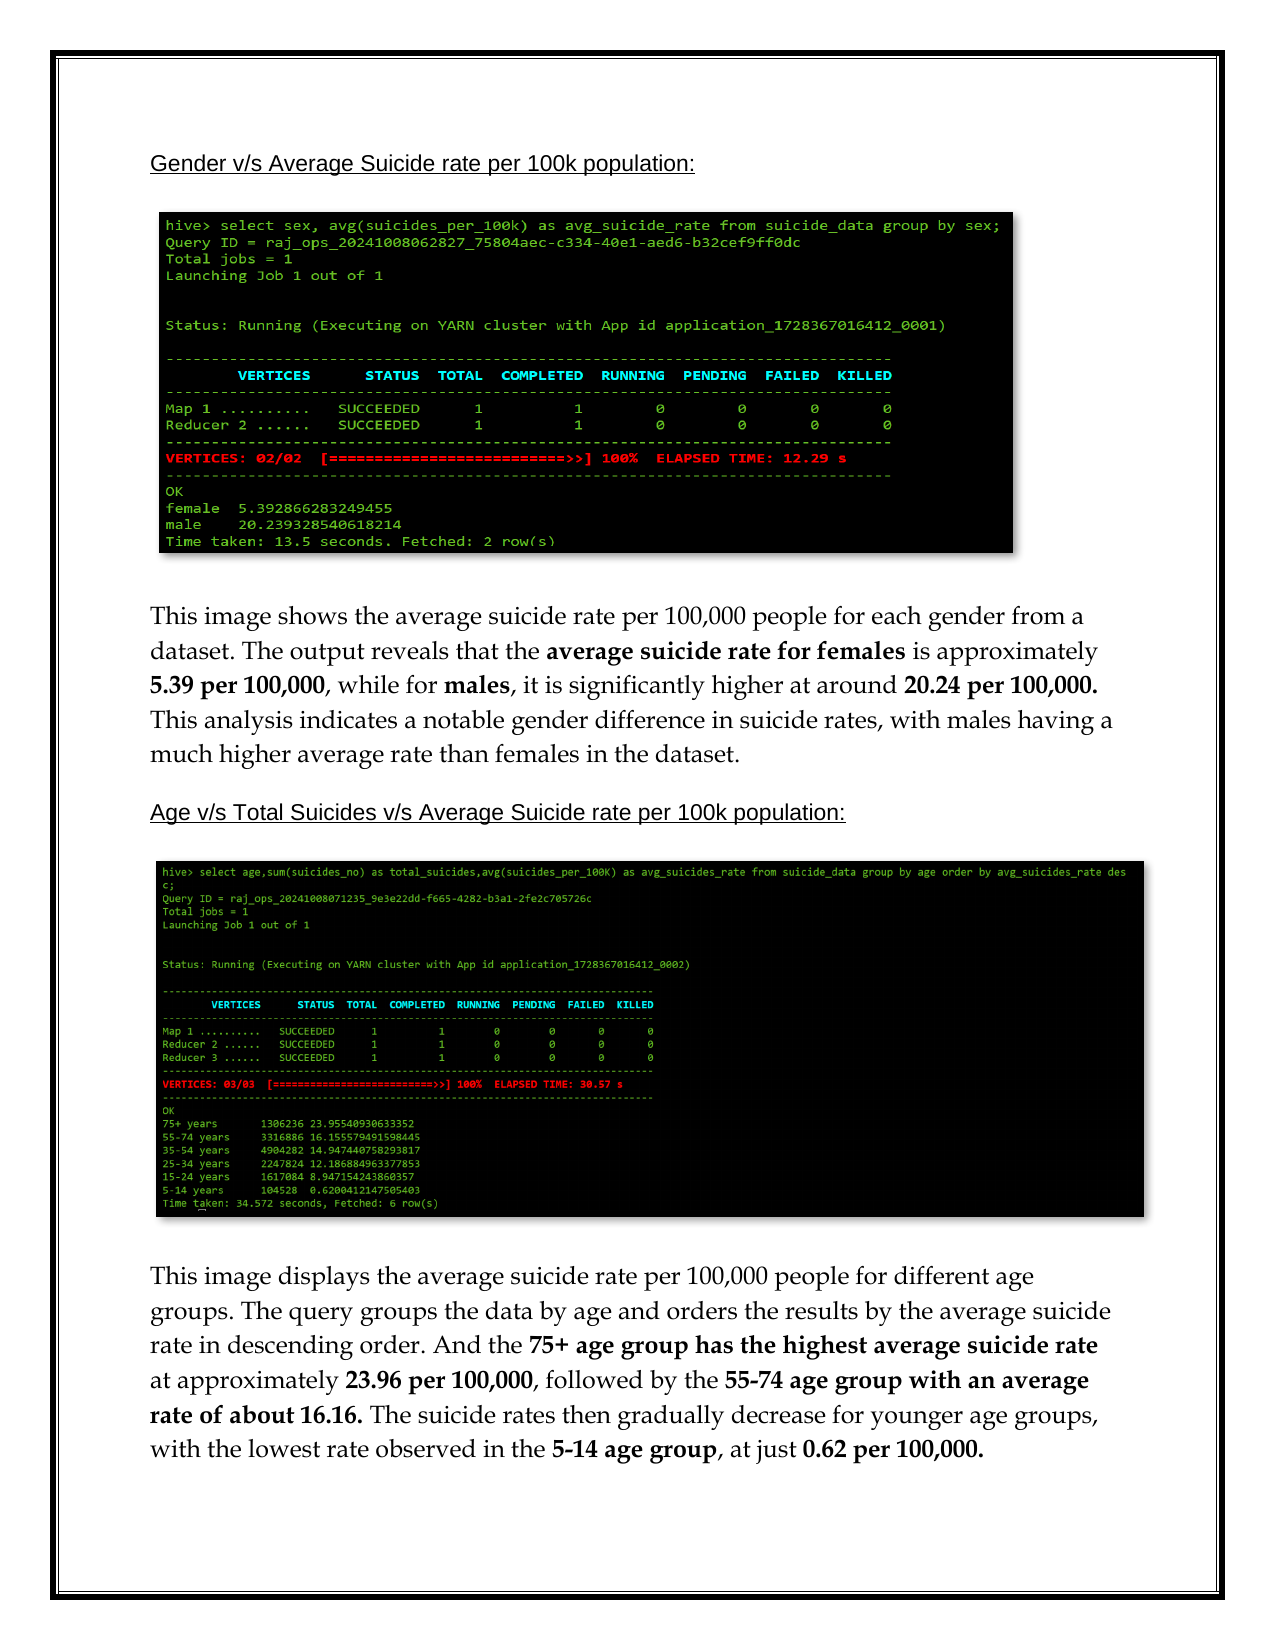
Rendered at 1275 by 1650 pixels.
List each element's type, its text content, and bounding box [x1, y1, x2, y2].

text Age v/s Total Suicides v/s Average Suicide rate per 100k population: [150, 799, 1125, 826]
text Gender v/s Average Suicide rate per 100k population: [150, 150, 1125, 176]
picture [165, 218, 1006, 546]
text This image displays the average suicide rate per 100,000 people for different age groups. The query groups the data by age and orders the results by the average suicide rate in descending order. And the 75+ age group has the highest average suicide rate at approximately 23.96 per 100,000, followed by the 55-74 age group with an average rate of about 16.16. The suicide rates then gradually decrease for younger age groups, with the lowest rate observed in the 5-14 age group, at just 0.62 per 100,000. [150, 1262, 1125, 1464]
picture [163, 867, 1138, 1211]
